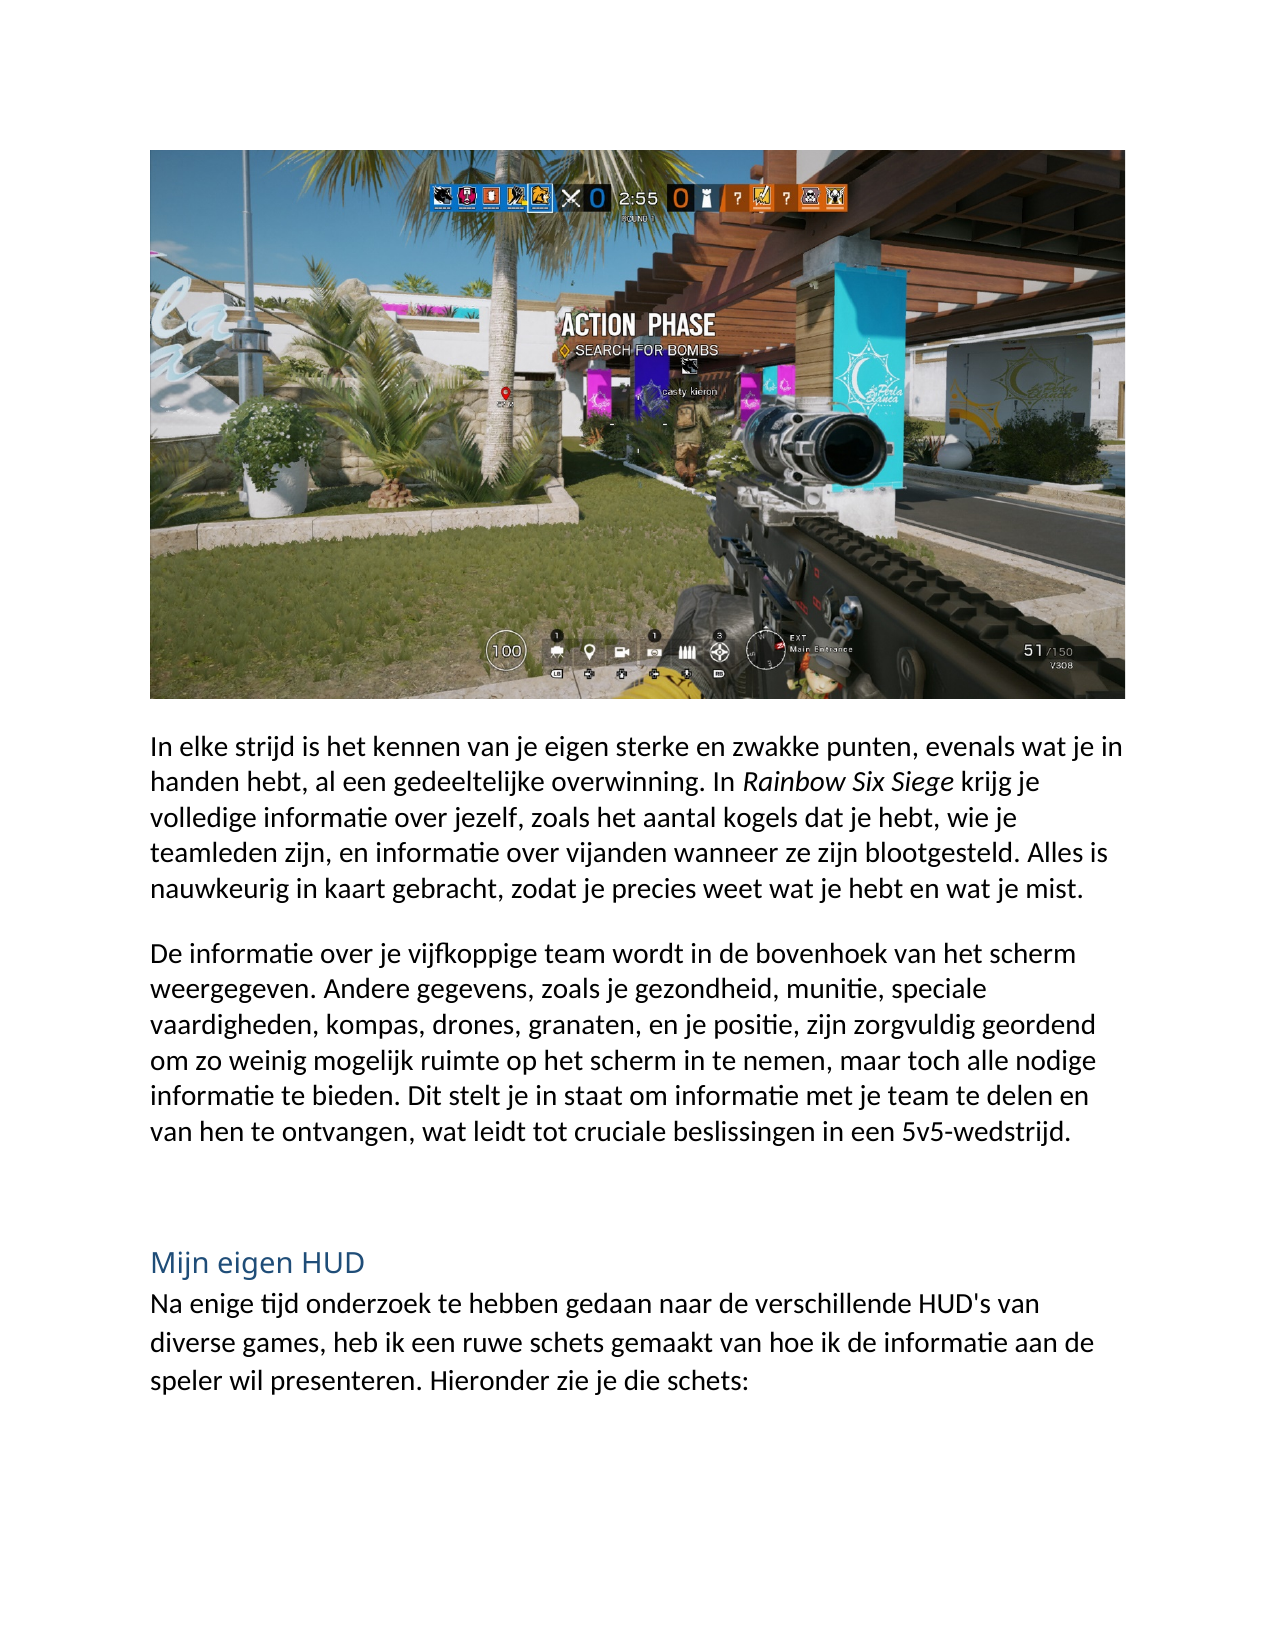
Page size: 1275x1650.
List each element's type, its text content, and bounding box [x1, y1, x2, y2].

text De informatie over je vijfkoppige team wordt in de bovenhoek van het scherm weergegeven. Andere gegevens, zoals je gezondheid, munitie, speciale vaardigheden, kompas, drones, granaten, en je positie, zijn zorgvuldig geordend om zo weinig mogelijk ruimte op het scherm in te nemen, maar toch alle nodige informatie te bieden. Dit stelt je in staat om informatie met je team te delen en van hen te ontvangen, wat leidt tot cruciale beslissingen in een 5v5-wedstrijd. [150, 935, 1125, 1149]
text Na enige tijd onderzoek te hebben gedaan naar de verschillende HUD's van diverse games, heb ik een ruwe schets gemaakt van hoe ik de informatie aan de speler wil presenteren. Hieronder zie je die schets: [150, 1286, 1125, 1398]
picture [150, 150, 1125, 699]
text In elke strijd is het kennen van je eigen sterke en zwakke punten, evenals wat je in handen hebt, al een gedeeltelijke overwinning. In Rainbow Six Siege krijg je volledige informatie over jezelf, zoals het aantal kogels dat je hebt, wie je teamleden zijn, en informatie over vijanden wanneer ze zijn blootgesteld. Alles is nauwkeurig in kaart gebracht, zodat je precies weet wat je hebt en wat je mist. [150, 728, 1125, 906]
subtitle Mijn eigen HUD [150, 1243, 1125, 1282]
